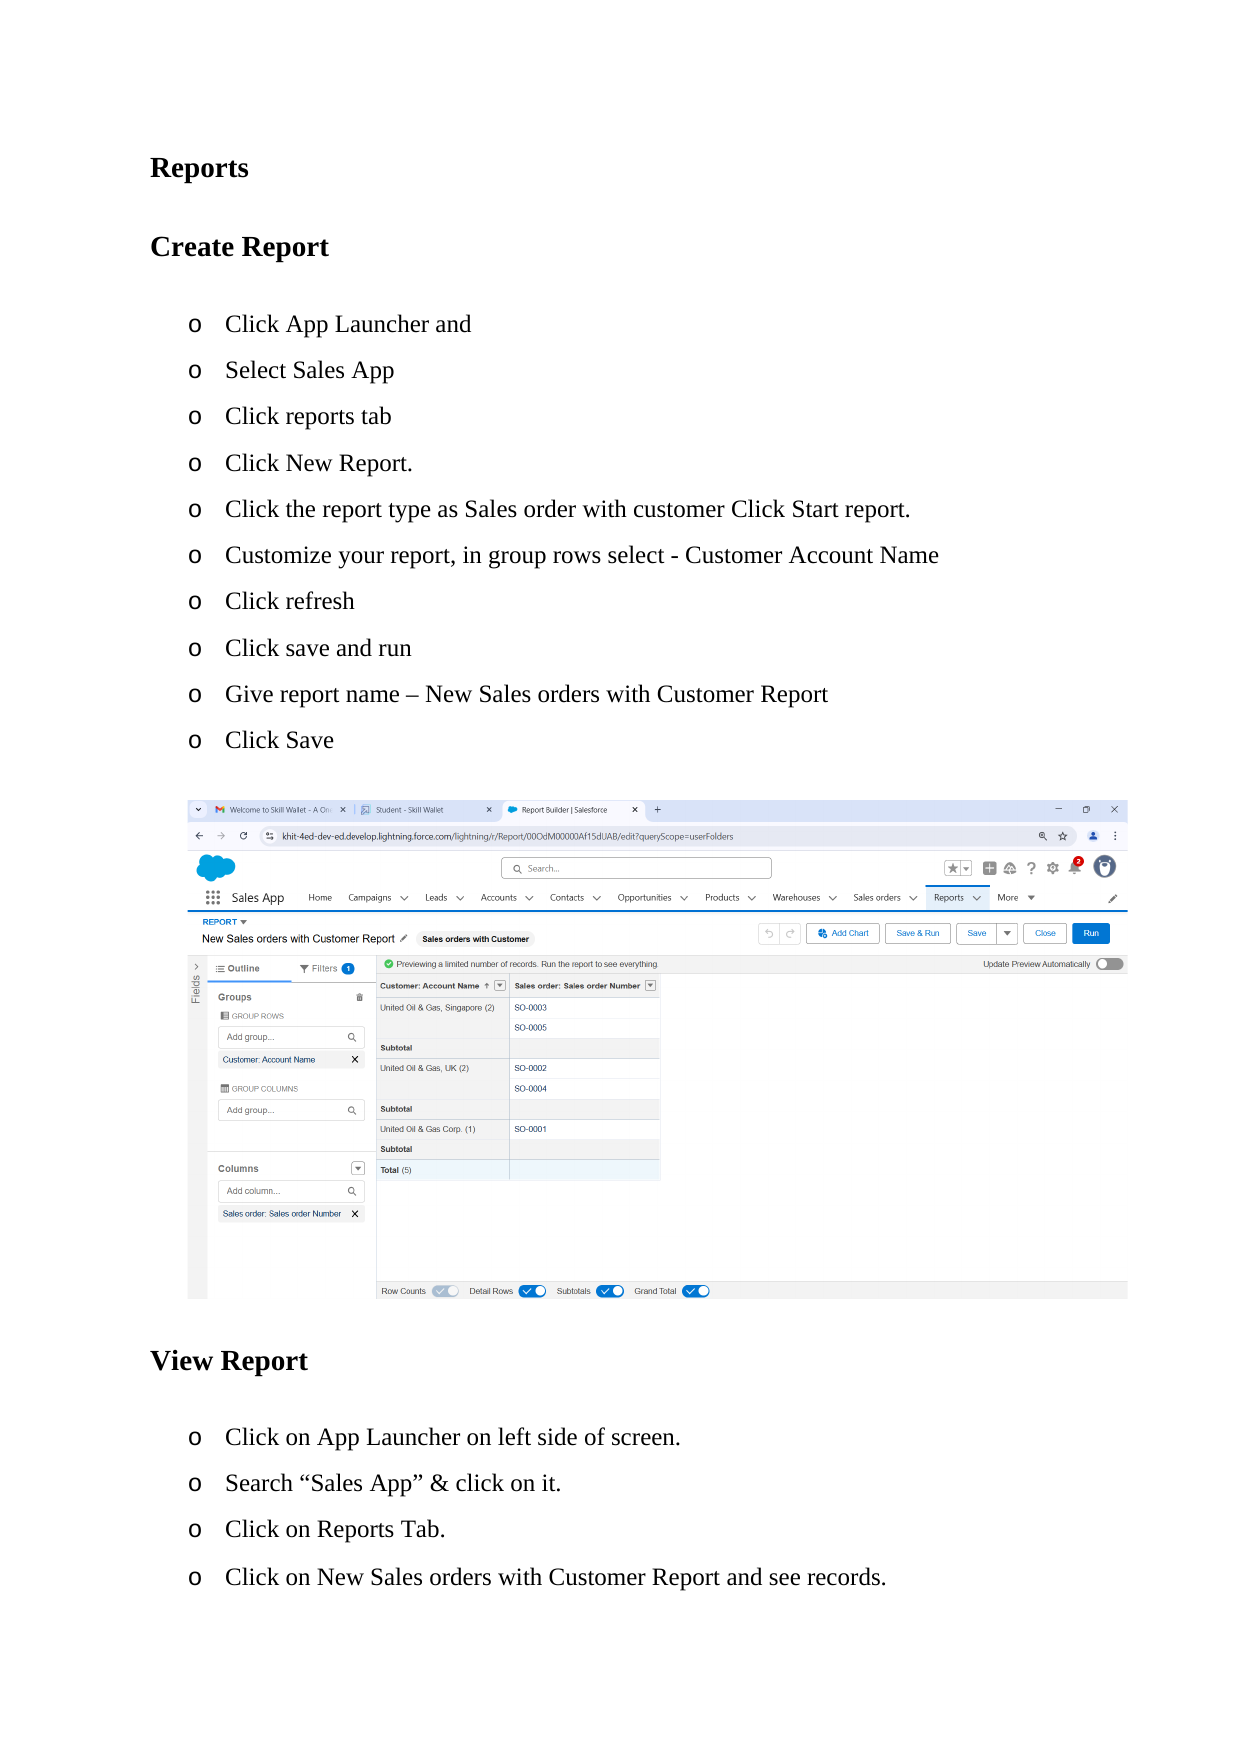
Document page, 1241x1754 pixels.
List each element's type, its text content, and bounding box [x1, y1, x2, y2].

list Click the report type as Sales order with customer Click Start report. [187, 494, 1090, 525]
list Click on New Sales orders with Customer Report and see records. [187, 1561, 1090, 1593]
text Reports [150, 150, 1090, 183]
list Click New Report. [187, 448, 1090, 478]
text Create Report [150, 229, 1090, 263]
list Click on Reports Tab. [187, 1514, 1090, 1545]
picture [187, 800, 1128, 1299]
list Click App Launcher and [187, 309, 1090, 340]
list Search “Sales App” & click on it. [187, 1468, 1090, 1499]
list Click refresh [187, 586, 1090, 617]
list Click Save [187, 725, 1090, 756]
list Customize your report, in group rows select - Customer Account Name [187, 540, 1090, 571]
list Select Sales App [187, 355, 1090, 386]
text View Report [150, 1343, 1090, 1376]
list Give report name – New Sales orders with Customer Report [187, 679, 1090, 710]
list Click save and run [187, 633, 1090, 663]
list Click on App Launcher on left side of screen. [187, 1422, 1090, 1453]
list Click reports tab [187, 401, 1090, 432]
